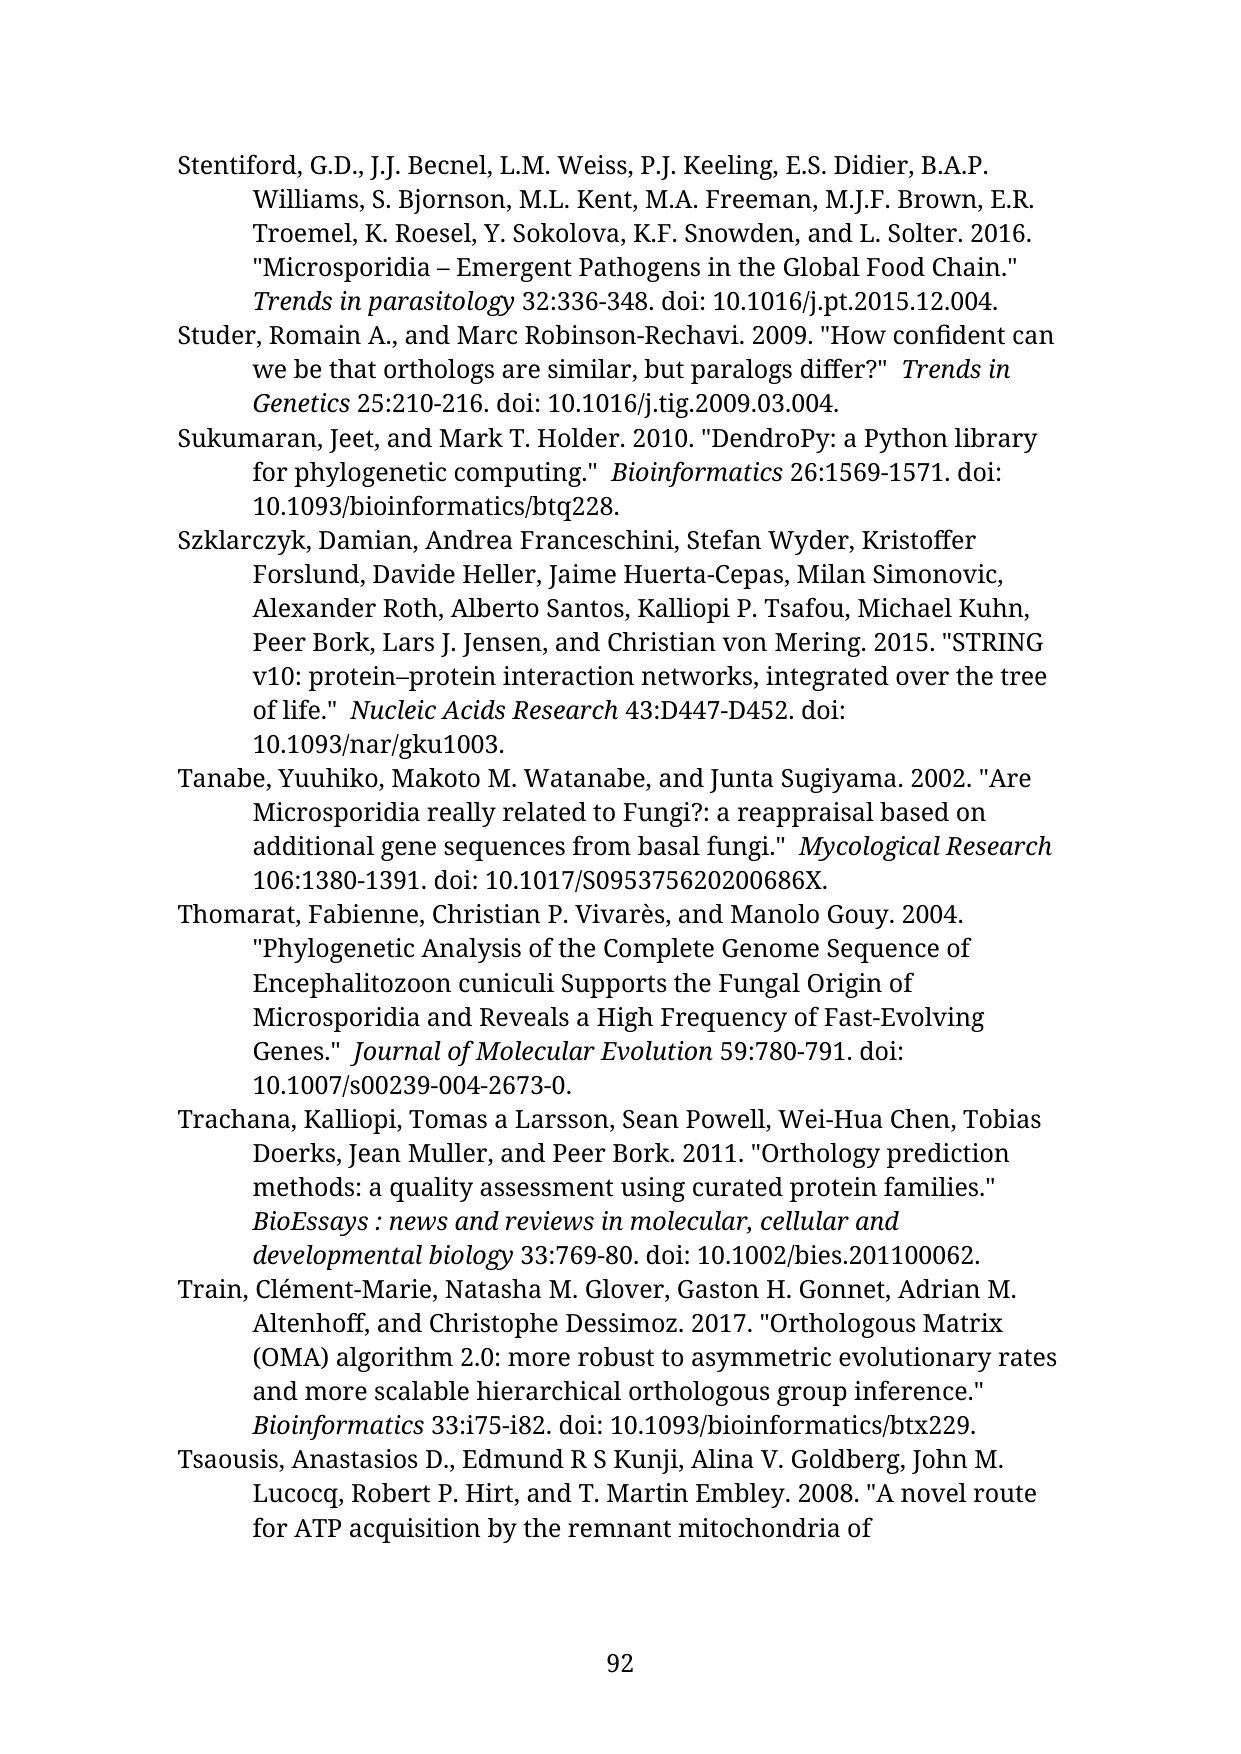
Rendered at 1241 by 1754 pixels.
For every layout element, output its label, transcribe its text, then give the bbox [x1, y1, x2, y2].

text Train, Clément-Marie, Natasha M. Glover, Gaston H. Gonnet, Adrian M. Altenhoff, and Christophe Dessimoz. 2017. "Orthologous Matrix (OMA) algorithm 2.0: more robust to asymmetric evolutionary rates and more scalable hierarchical orthologous group inference." Bioinformatics 33:i75-i82. doi: 10.1093/bioinformatics/btx229. [177, 1272, 1063, 1442]
text Stentiford, G.D., J.J. Becnel, L.M. Weiss, P.J. Keeling, E.S. Didier, B.A.P. Williams, S. Bjornson, M.L. Kent, M.A. Freeman, M.J.F. Brown, E.R. Troemel, K. Roesel, Y. Sokolova, K.F. Snowden, and L. Solter. 2016. "Microsporidia – Emergent Pathogens in the Global Food Chain." Trends in parasitology 32:336-348. doi: 10.1016/j.pt.2015.12.004. [177, 148, 1063, 318]
text Studer, Romain A., and Marc Robinson-Rechavi. 2009. "How confident can we be that orthologs are similar, but paralogs differ?" Trends in Genetics 25:210-216. doi: 10.1016/j.tig.2009.03.004. [177, 318, 1063, 420]
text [177, 1442, 1063, 1544]
text Szklarczyk, Damian, Andrea Franceschini, Stefan Wyder, Kristoffer Forslund, Davide Heller, Jaime Huerta-Cepas, Milan Simonovic, Alexander Roth, Alberto Santos, Kalliopi P. Tsafou, Michael Kuhn, Peer Bork, Lars J. Jensen, and Christian von Mering. 2015. "STRING v10: protein–protein interaction networks, integrated over the tree of life." Nucleic Acids Research 43:D447-D452. doi: 10.1093/nar/gku1003. [177, 522, 1063, 761]
text Sukumaran, Jeet, and Mark T. Holder. 2010. "DendroPy: a Python library for phylogenetic computing." Bioinformatics 26:1569-1571. doi: 10.1093/bioinformatics/btq228. [177, 420, 1063, 522]
text Thomarat, Fabienne, Christian P. Vivarès, and Manolo Gouy. 2004. "Phylogenetic Analysis of the Complete Genome Sequence of Encephalitozoon cuniculi Supports the Fungal Origin of Microsporidia and Reveals a High Frequency of Fast-Evolving Genes." Journal of Molecular Evolution 59:780-791. doi: 10.1007/s00239-004-2673-0. [177, 897, 1063, 1101]
text Tanabe, Yuuhiko, Makoto M. Watanabe, and Junta Sugiyama. 2002. "Are Microsporidia really related to Fungi?: a reappraisal based on additional gene sequences from basal fungi." Mycological Research 106:1380-1391. doi: 10.1017/S095375620200686X. [177, 761, 1063, 897]
text Trachana, Kalliopi, Tomas a Larsson, Sean Powell, Wei-Hua Chen, Tobias Doerks, Jean Muller, and Peer Bork. 2011. "Orthology prediction methods: a quality assessment using curated protein families." BioEssays : news and reviews in molecular, cellular and developmental biology 33:769-80. doi: 10.1002/bies.201100062. [177, 1101, 1063, 1272]
